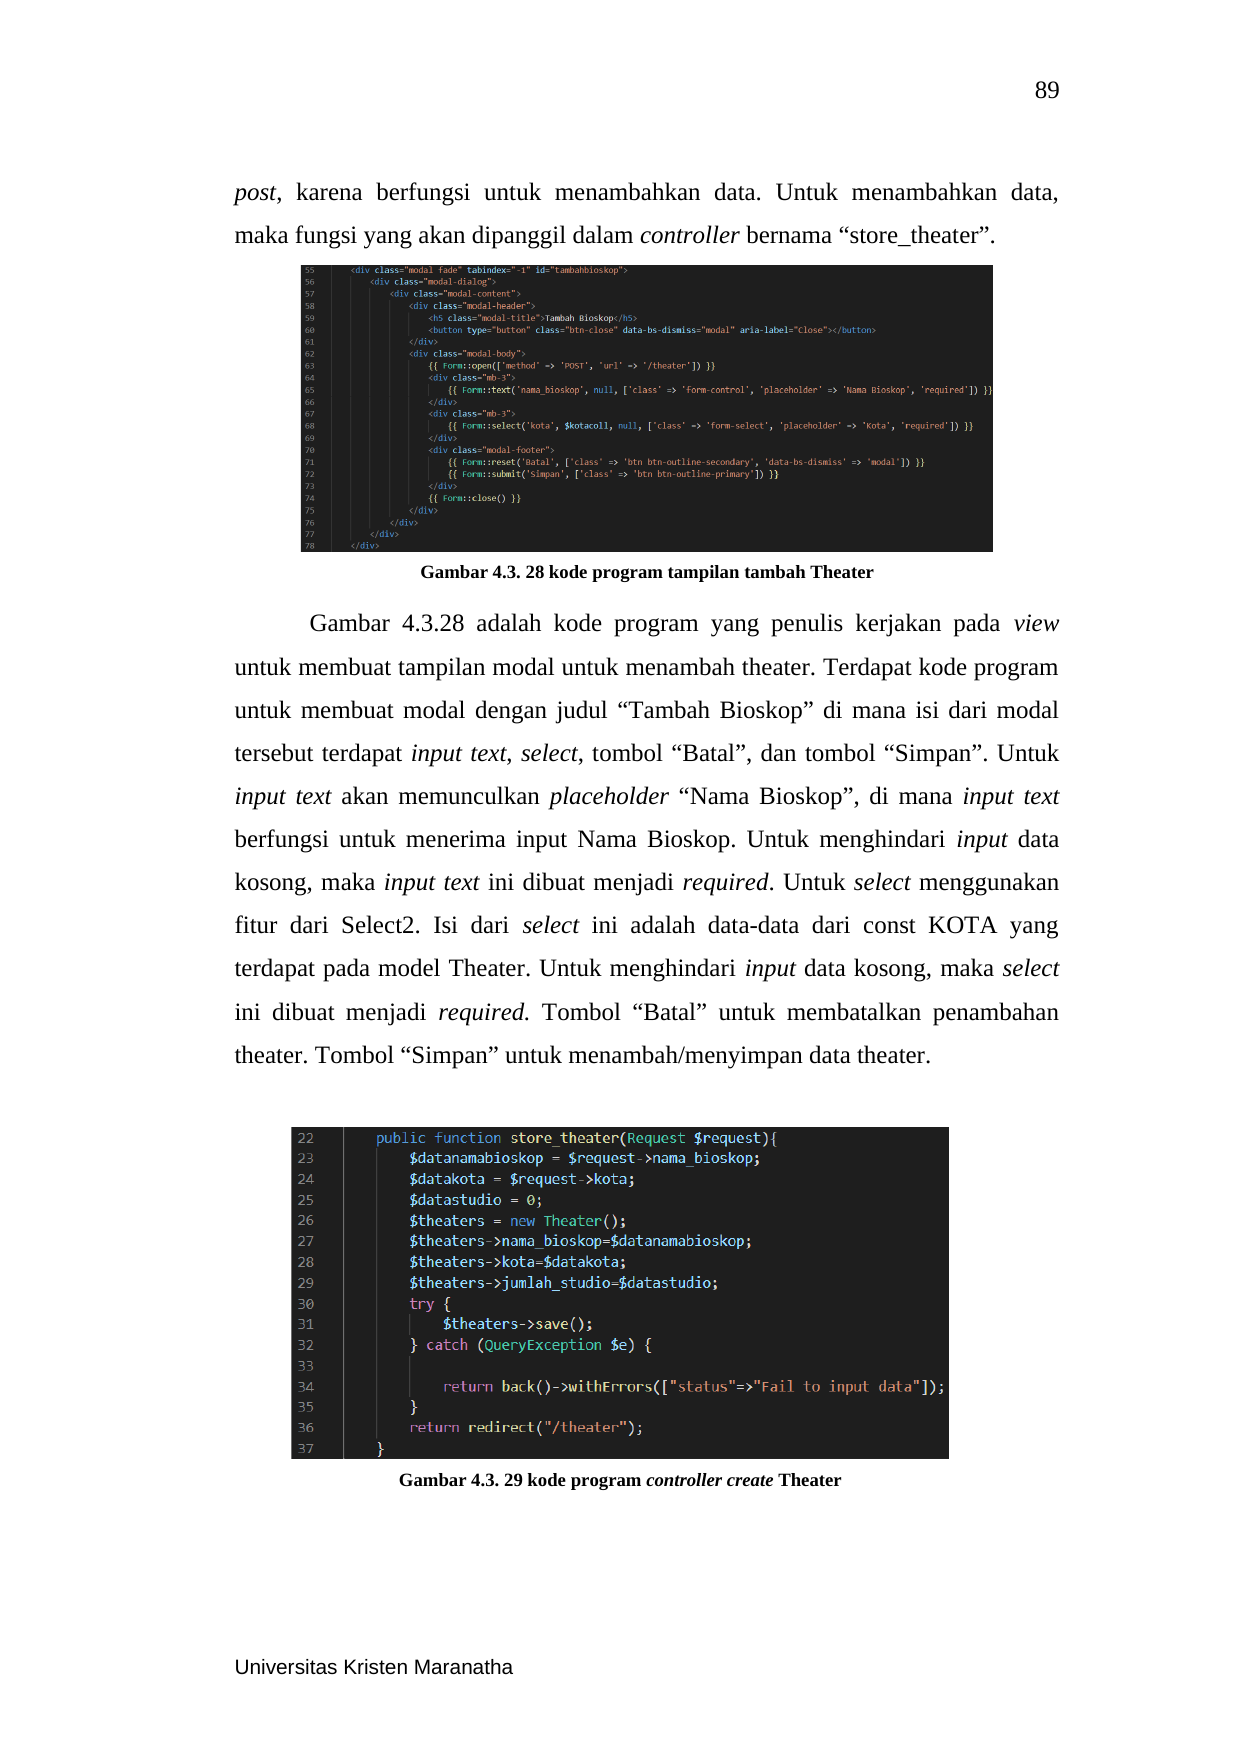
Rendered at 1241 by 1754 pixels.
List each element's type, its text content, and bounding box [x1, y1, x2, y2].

picture [300, 265, 993, 552]
picture [291, 1127, 949, 1459]
text Gambar 4.3.28 adalah kode program yang penulis kerjakan pada view untuk membuat tampilan modal untuk menambah theater. Terdapat kode program untuk membuat modal dengan judul “Tambah Bioskop” di mana isi dari modal tersebut terdapat input text, select, tombol “Batal”, dan tombol “Simpan”. Untuk input text akan memunculkan placeholder “Nama Bioskop”, di mana input text berfungsi untuk menerima input Nama Bioskop. Untuk menghindari input data kosong, maka input text ini dibuat menjadi required. Untuk select menggunakan fitur dari Select2. Isi dari select ini adalah data-data dari const KOTA yang terdapat pada model Theater. Untuk menghindari input data kosong, maka select ini dibuat menjadi required. Tombol “Batal” untuk membatalkan penambahan theater. Tombol “Simpan” untuk menambah/menyimpan data theater. [234, 608, 1059, 1068]
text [234, 177, 1059, 249]
